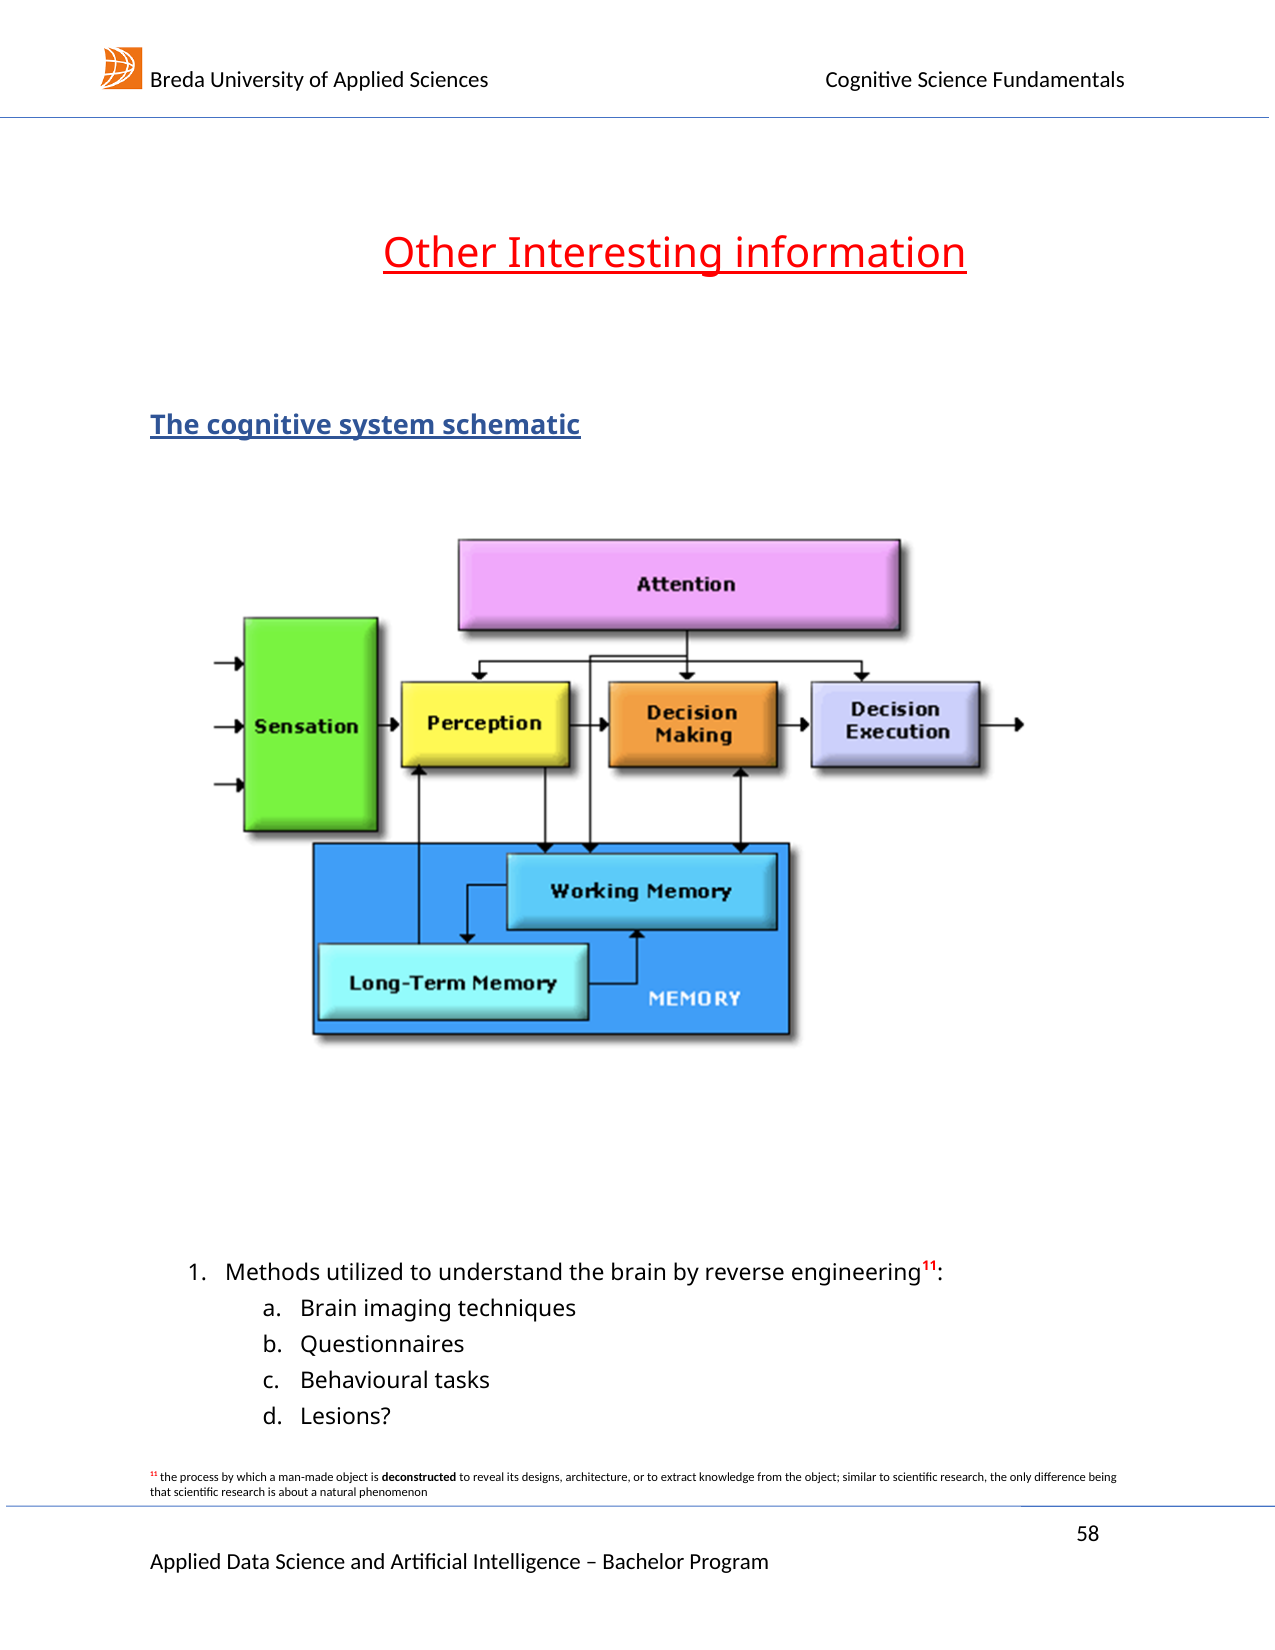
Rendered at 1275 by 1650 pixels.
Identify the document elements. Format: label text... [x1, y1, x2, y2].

list Questionnaires [262, 1328, 1125, 1359]
list Lesions? [262, 1400, 1125, 1431]
subtitle Other Interesting information [187, 223, 1125, 280]
list Brain imaging techniques [262, 1292, 1125, 1323]
picture [150, 514, 1091, 1073]
subtitle The cognitive system schematic [150, 405, 1125, 442]
list Behavioural tasks [262, 1364, 1125, 1395]
picture [91, 38, 150, 98]
list Methods utilized to understand the brain by reverse engineering: [187, 1256, 1125, 1287]
